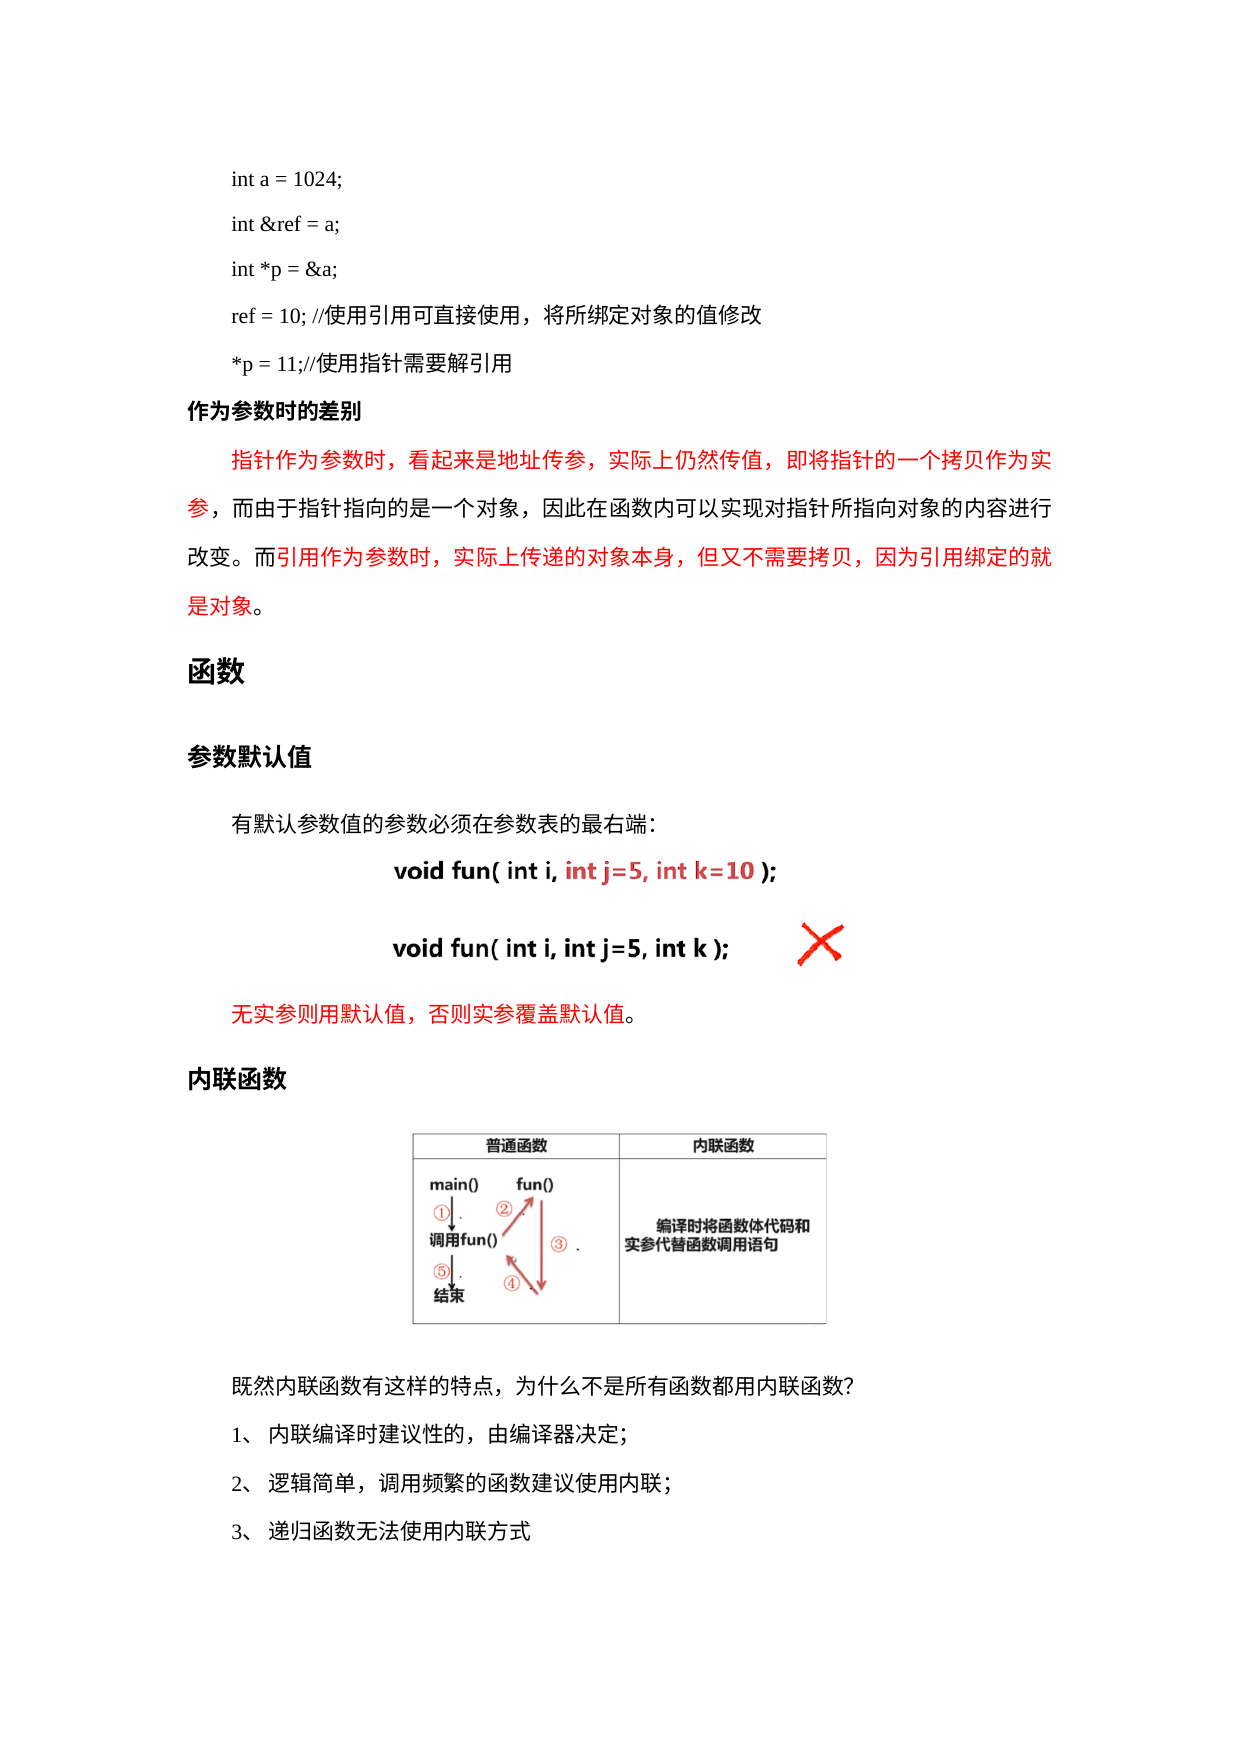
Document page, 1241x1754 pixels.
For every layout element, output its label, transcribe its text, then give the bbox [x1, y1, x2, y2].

text int a = 1024; [231, 162, 1053, 194]
text int *p = &a; [231, 252, 1053, 285]
picture [407, 1128, 833, 1327]
list 内联编译时建议性的，由编译器决定； [231, 1417, 1053, 1449]
subtitle 内联函数 [187, 1045, 1053, 1110]
text int &ref = a; [231, 207, 1053, 239]
text 无实参则用默认值，否则实参覆盖默认值。 [187, 997, 1053, 1029]
list 递归函数无法使用内联方式 [231, 1514, 1053, 1546]
picture [383, 854, 857, 975]
text 作为参数时的差别 [187, 394, 1053, 426]
text 指针作为参数时，看起来是地址传参，实际上仍然传值，即将指针的一个拷贝作为实参，而由于指针指向的是一个对象，因此在函数内可以实现对指针所指向对象的内容进行改变。而引用作为参数时，实际上传递的对象本身，但又不需要拷贝，因为引用绑定的就是对象。 [187, 442, 1053, 621]
subtitle 函数 [187, 637, 1053, 702]
subtitle 参数默认值 [187, 723, 1053, 788]
list 逻辑简单，调用频繁的函数建议使用内联； [231, 1465, 1053, 1498]
text *p = 11;//使用指针需要解引用 [231, 346, 1053, 378]
text 有默认参数值的参数必须在参数表的最右端： [187, 806, 1053, 839]
text ref = 10; //使用引用可直接使用，将所绑定对象的值修改 [231, 297, 1053, 330]
text 既然内联函数有这样的特点，为什么不是所有函数都用内联函数？ [187, 1369, 1053, 1401]
